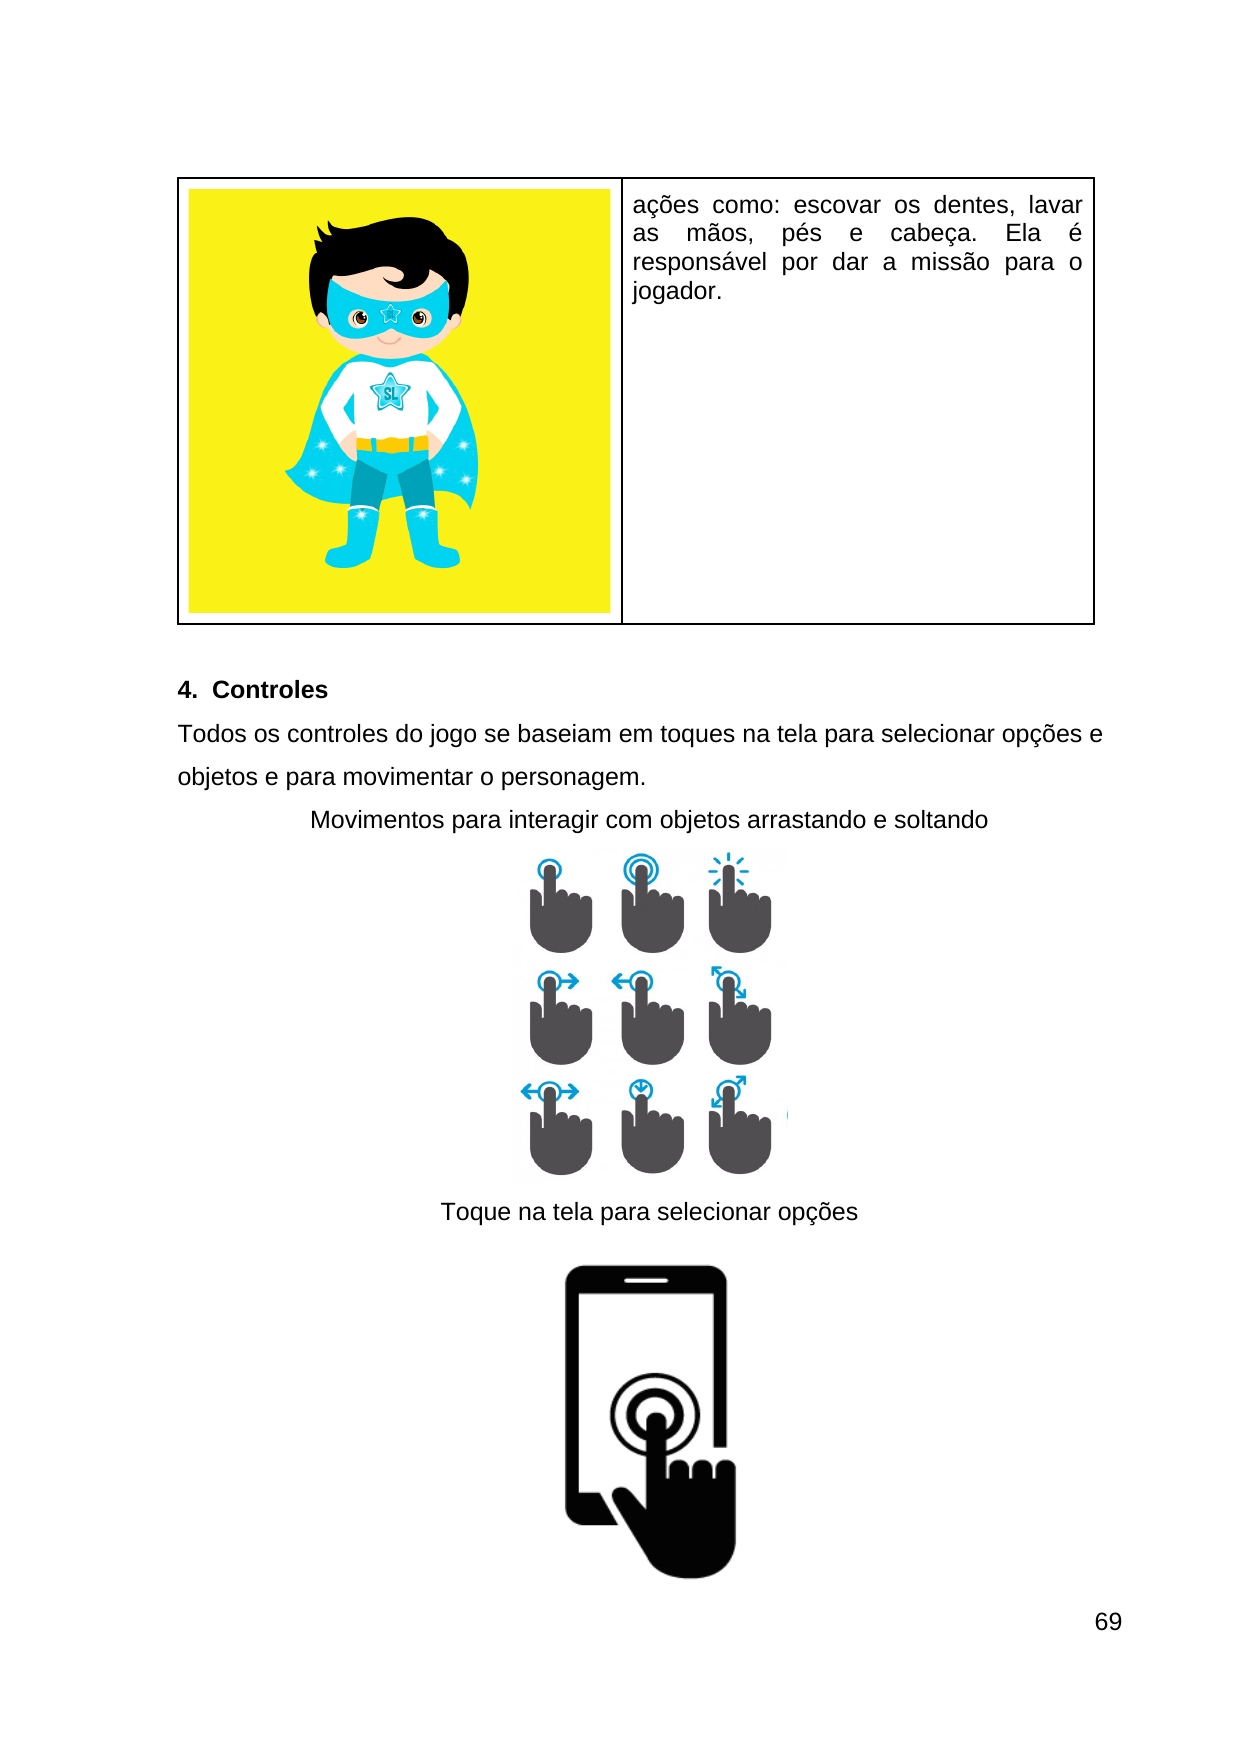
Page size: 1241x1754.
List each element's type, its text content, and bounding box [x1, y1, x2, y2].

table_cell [623, 179, 1093, 623]
text Todos os controles do jogo se baseiam em toques na tela para selecionar opções e objetos e para movimentar o personagem. [177, 718, 1122, 790]
picture [511, 847, 788, 1183]
text Movimentos para interagir com objetos arrastando e soltando [177, 805, 1122, 833]
text Toque na tela para selecionar opções [177, 1197, 1122, 1225]
picture [455, 1239, 845, 1604]
text 4. Controles [177, 675, 1122, 704]
picture [188, 189, 611, 613]
